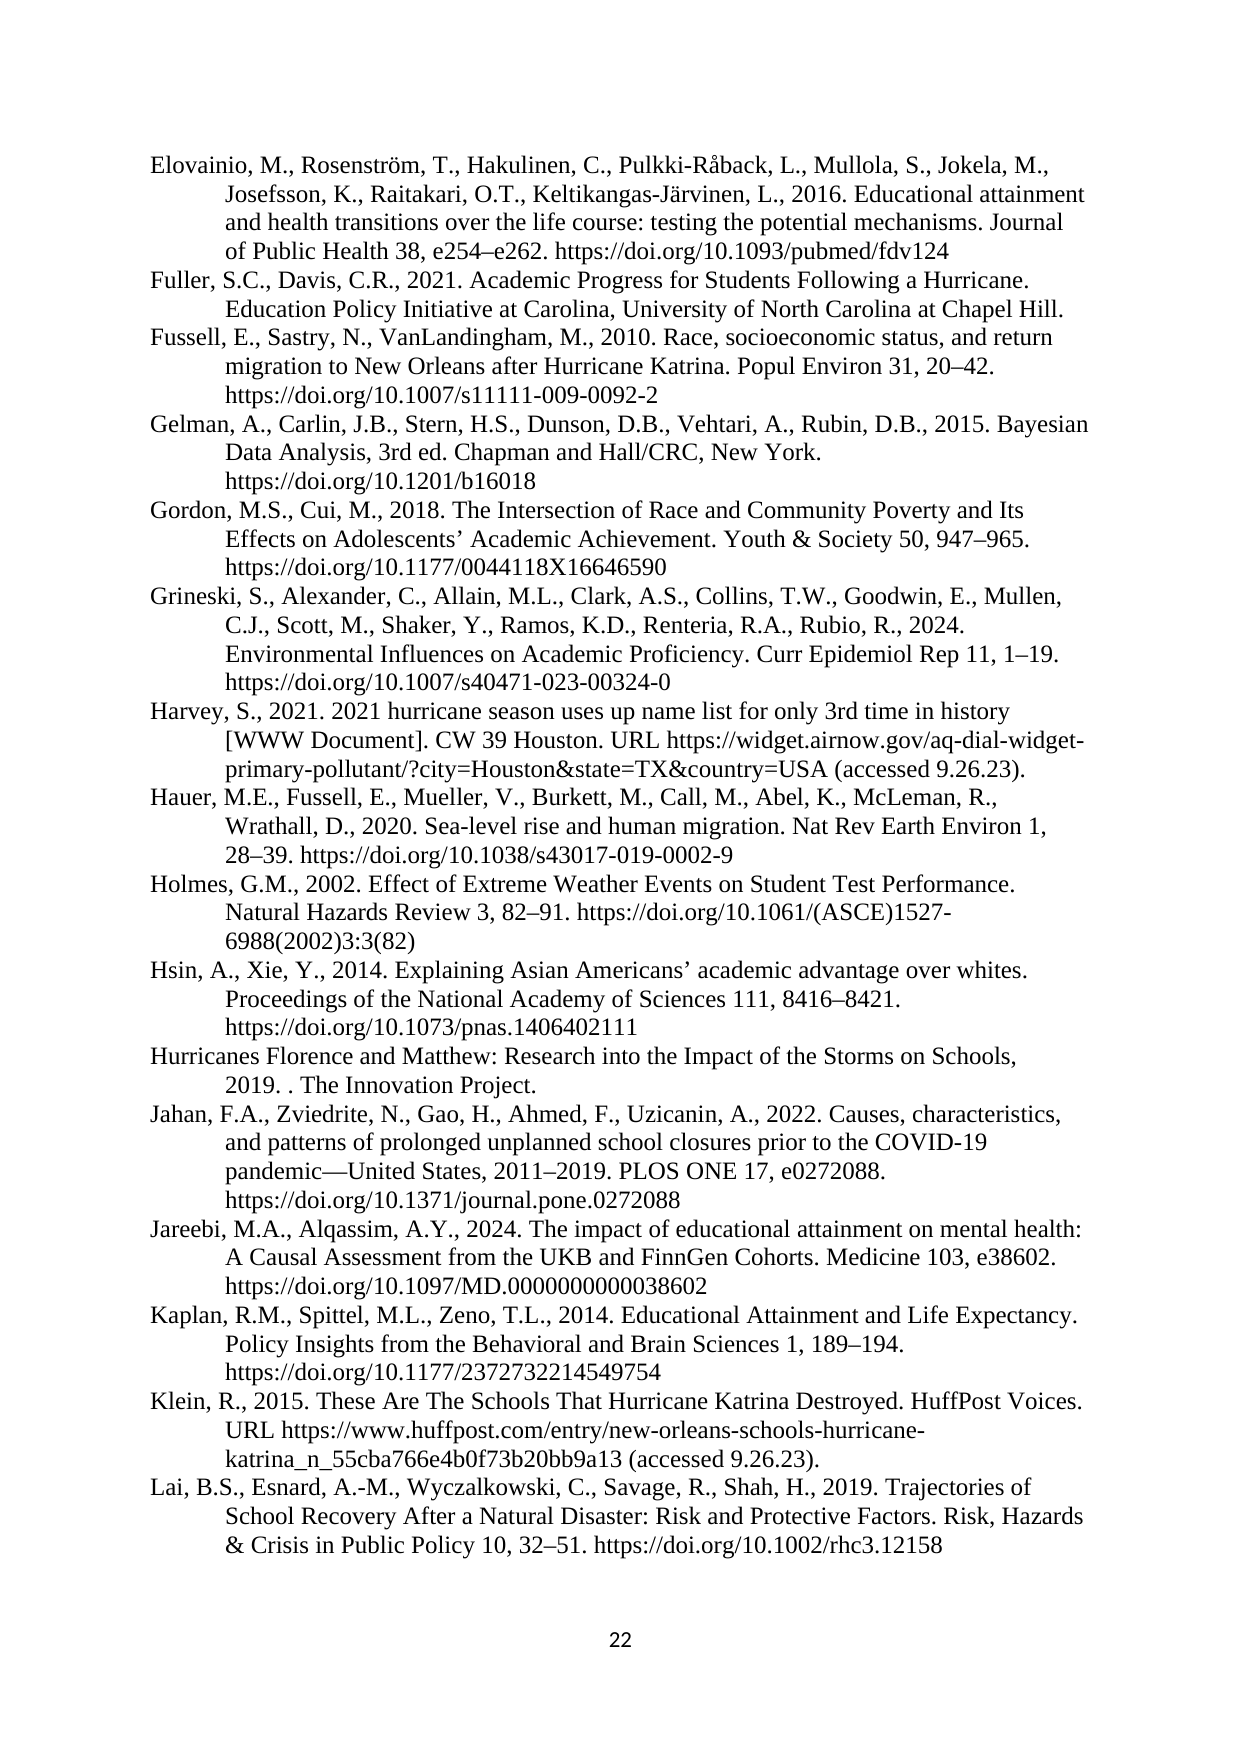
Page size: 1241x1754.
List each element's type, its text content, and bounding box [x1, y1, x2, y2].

text Grineski, S., Alexander, C., Allain, M.L., Clark, A.S., Collins, T.W., Goodwin, E., Mullen, C.J., Scott, M., Shaker, Y., Ramos, K.D., Renteria, R.A., Rubio, R., 2024. Environmental Influences on Academic Proficiency. Curr Epidemiol Rep 11, 1–19. https://doi.org/10.1007/s40471-023-00324-0 [150, 581, 1090, 696]
text Gelman, A., Carlin, J.B., Stern, H.S., Dunson, D.B., Vehtari, A., Rubin, D.B., 2015. Bayesian Data Analysis, 3rd ed. Chapman and Hall/CRC, New York. https://doi.org/10.1201/b16018 [150, 409, 1090, 495]
text Hsin, A., Xie, Y., 2014. Explaining Asian Americans’ academic advantage over whites. Proceedings of the National Academy of Sciences 111, 8416–8421. https://doi.org/10.1073/pnas.1406402111 [150, 955, 1090, 1041]
text Hurricanes Florence and Matthew: Research into the Impact of the Storms on Schools, 2019. . The Innovation Project. [150, 1041, 1090, 1099]
text Holmes, G.M., 2002. Effect of Extreme Weather Events on Student Test Performance. Natural Hazards Review 3, 82–91. https://doi.org/10.1061/(ASCE)1527-6988(2002)3:3(82) [150, 869, 1090, 955]
text Hauer, M.E., Fussell, E., Mueller, V., Burkett, M., Call, M., Abel, K., McLeman, R., Wrathall, D., 2020. Sea-level rise and human migration. Nat Rev Earth Environ 1, 28–39. https://doi.org/10.1038/s43017-019-0002-9 [150, 782, 1090, 869]
text Lai, B.S., Esnard, A.-M., Wyczalkowski, C., Savage, R., Shah, H., 2019. Trajectories of School Recovery After a Natural Disaster: Risk and Protective Factors. Risk, Hazards & Crisis in Public Policy 10, 32–51. https://doi.org/10.1002/rhc3.12158 [150, 1472, 1090, 1559]
text Fuller, S.C., Davis, C.R., 2021. Academic Progress for Students Following a Hurricane. Education Policy Initiative at Carolina, University of North Carolina at Chapel Hill. [150, 265, 1090, 322]
text Fussell, E., Sastry, N., VanLandingham, M., 2010. Race, socioeconomic status, and return migration to New Orleans after Hurricane Katrina. Popul Environ 31, 20–42. https://doi.org/10.1007/s11111-009-0092-2 [150, 322, 1090, 409]
text Gordon, M.S., Cui, M., 2018. The Intersection of Race and Community Poverty and Its Effects on Adolescents’ Academic Achievement. Youth & Society 50, 947–965. https://doi.org/10.1177/0044118X16646590 [150, 495, 1090, 581]
text Harvey, S., 2021. 2021 hurricane season uses up name list for only 3rd time in history [WWW Document]. CW 39 Houston. URL https://widget.airnow.gov/aq-dial-widget-primary-pollutant/?city=Houston&state=TX&country=USA (accessed 9.26.23). [150, 696, 1090, 782]
text Jareebi, M.A., Alqassim, A.Y., 2024. The impact of educational attainment on mental health: A Causal Assessment from the UKB and FinnGen Cohorts. Medicine 103, e38602. https://doi.org/10.1097/MD.0000000000038602 [150, 1214, 1090, 1300]
text Kaplan, R.M., Spittel, M.L., Zeno, T.L., 2014. Educational Attainment and Life Expectancy. Policy Insights from the Behavioral and Brain Sciences 1, 189–194. https://doi.org/10.1177/2372732214549754 [150, 1300, 1090, 1386]
text Elovainio, M., Rosenström, T., Hakulinen, C., Pulkki-Råback, L., Mullola, S., Jokela, M., Josefsson, K., Raitakari, O.T., Keltikangas-Järvinen, L., 2016. Educational attainment and health transitions over the life course: testing the potential mechanisms. Journal of Public Health 38, e254–e262. https://doi.org/10.1093/pubmed/fdv124 [150, 150, 1090, 265]
text Klein, R., 2015. These Are The Schools That Hurricane Katrina Destroyed. HuffPost Voices. URL https://www.huffpost.com/entry/new-orleans-schools-hurricane-katrina_n_55cba766e4b0f73b20bb9a13 (accessed 9.26.23). [150, 1386, 1090, 1472]
text Jahan, F.A., Zviedrite, N., Gao, H., Ahmed, F., Uzicanin, A., 2022. Causes, characteristics, and patterns of prolonged unplanned school closures prior to the COVID-19 pandemic—United States, 2011–2019. PLOS ONE 17, e0272088. https://doi.org/10.1371/journal.pone.0272088 [150, 1099, 1090, 1214]
